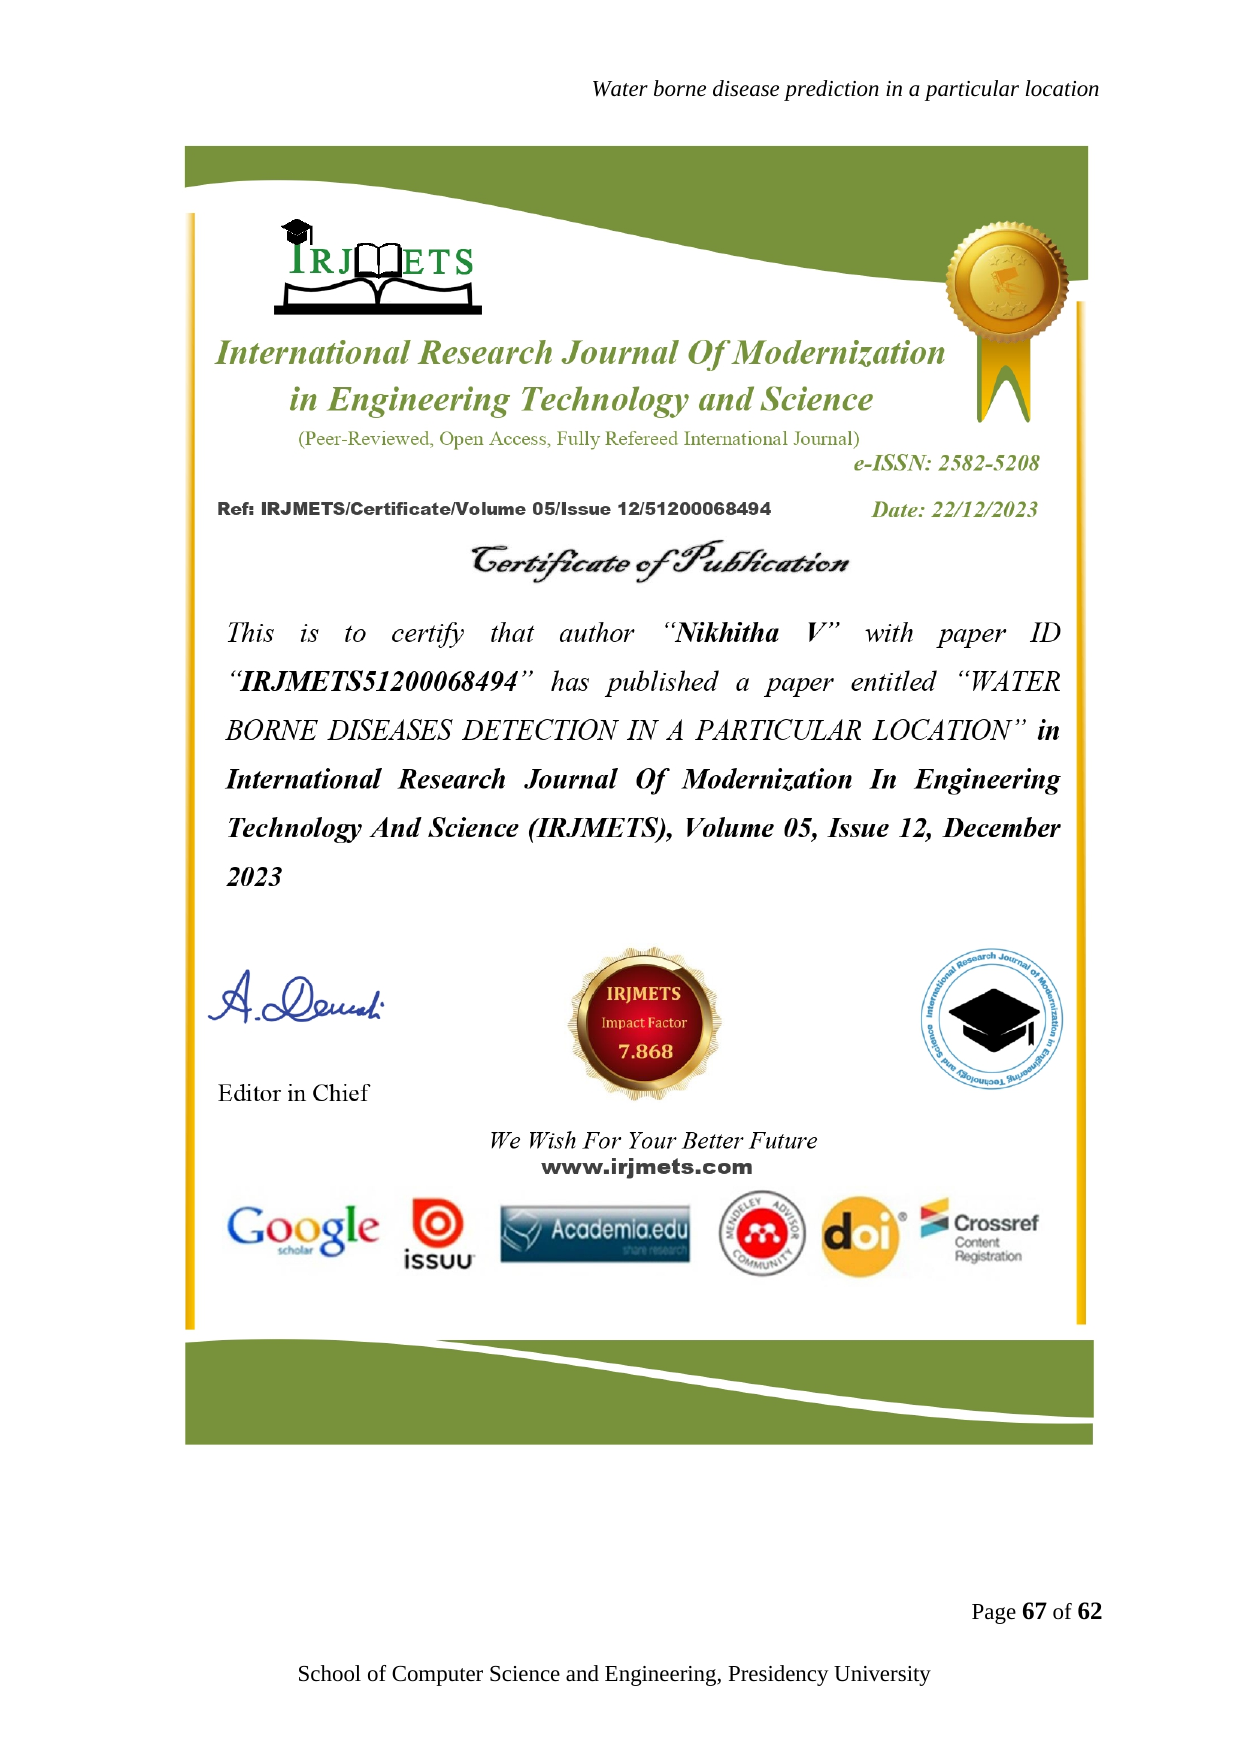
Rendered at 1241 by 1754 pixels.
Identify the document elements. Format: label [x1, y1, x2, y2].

picture [170, 132, 1103, 1451]
